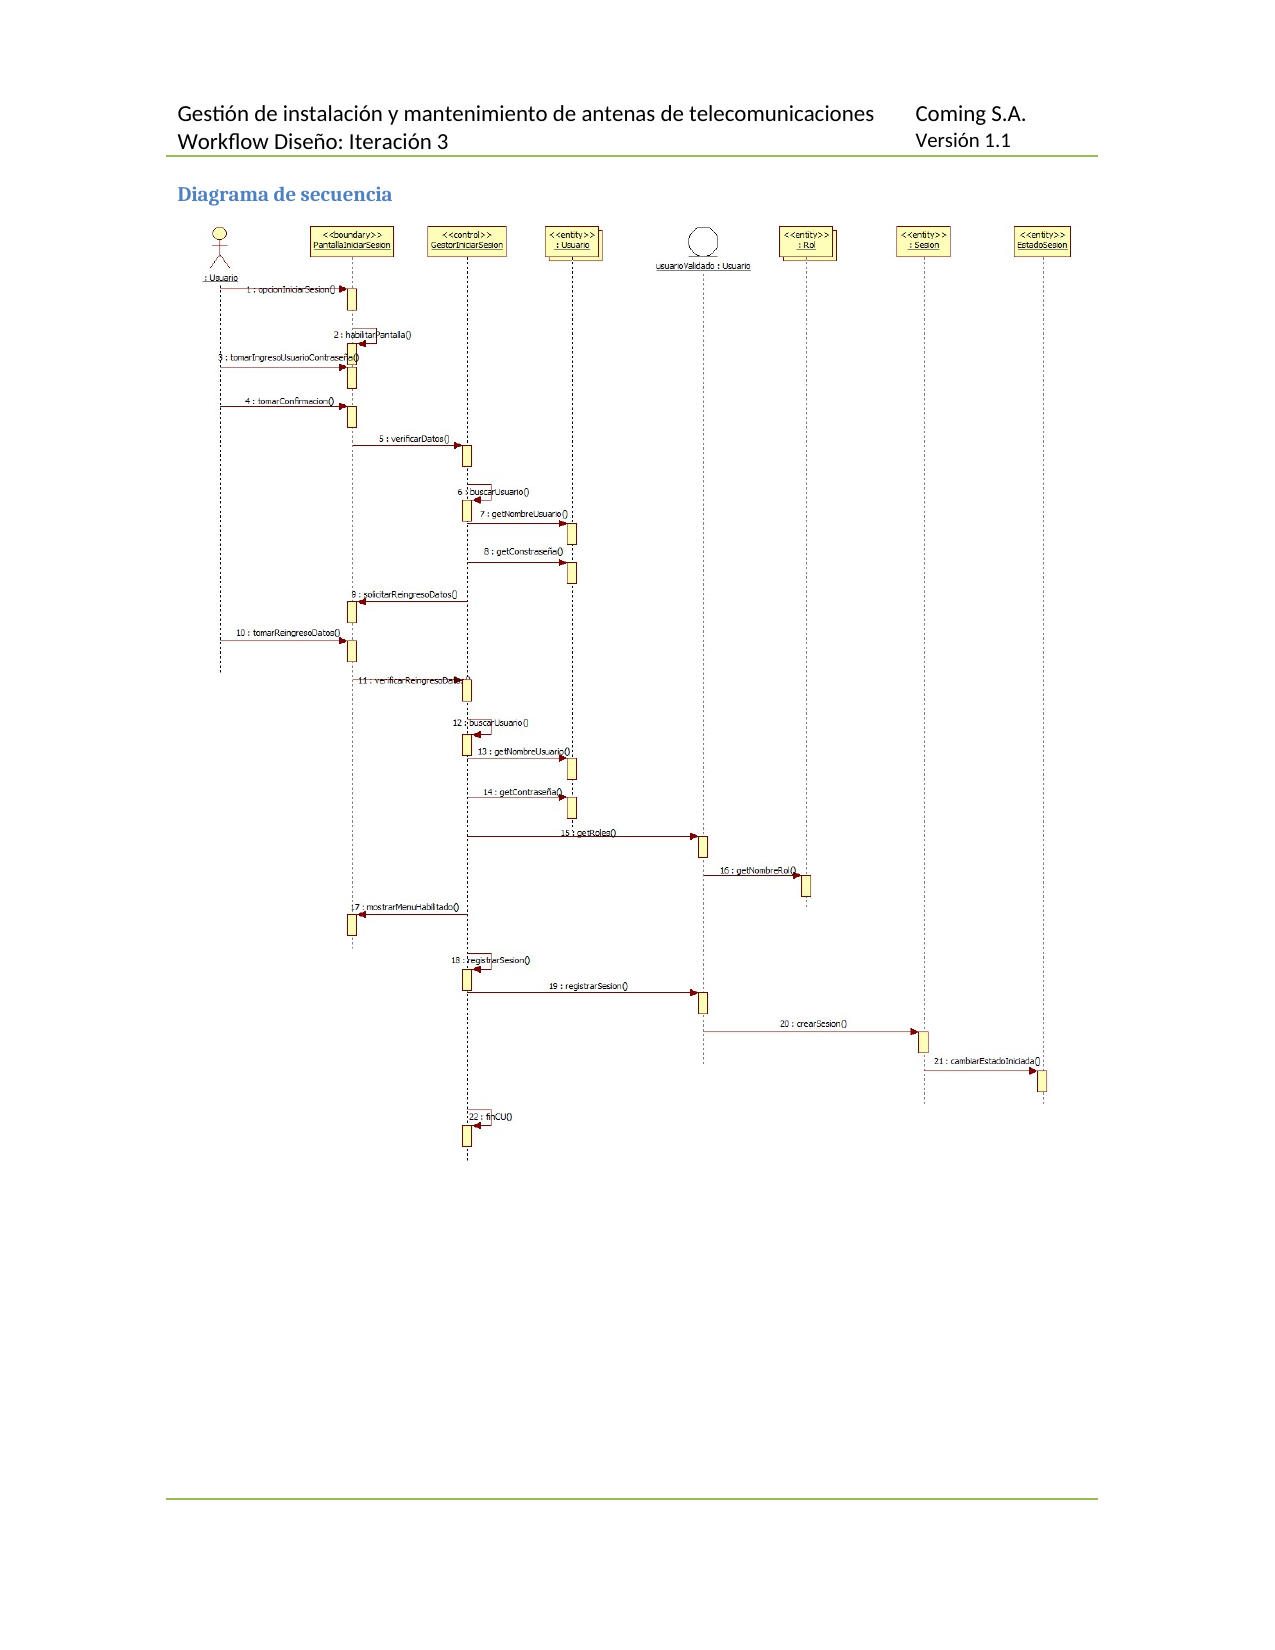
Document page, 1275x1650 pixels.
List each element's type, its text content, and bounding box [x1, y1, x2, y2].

subtitle Diagrama de secuencia [177, 183, 1098, 207]
picture [177, 210, 1086, 1178]
